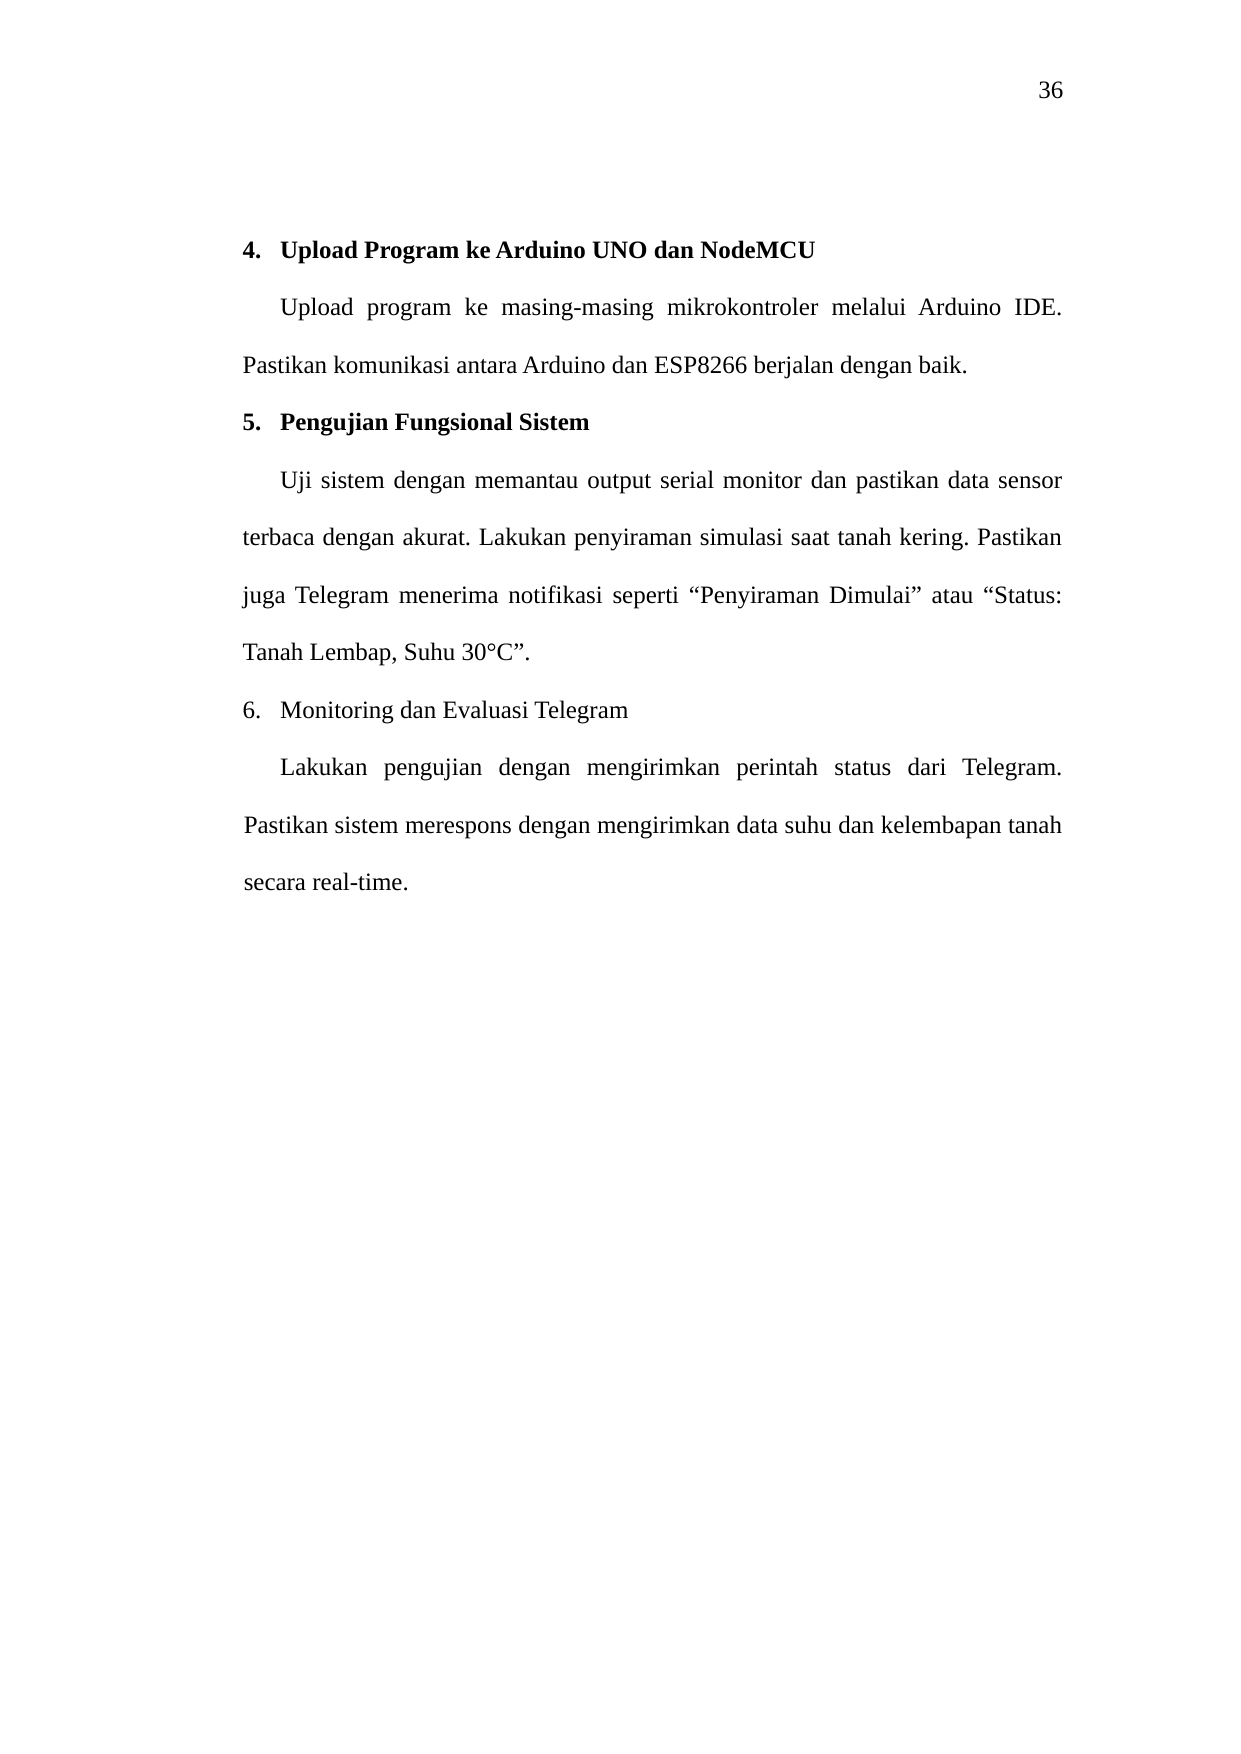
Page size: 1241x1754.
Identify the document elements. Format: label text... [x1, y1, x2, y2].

list Upload Program ke Arduino UNO dan NodeMCU [242, 235, 1063, 263]
text Uji sistem dengan memantau output serial monitor dan pastikan data sensor terbaca dengan akurat. Lakukan penyiraman simulasi saat tanah kering. Pastikan juga Telegram menerima notifikasi seperti “Penyiraman Dimulai” atau “Status: Tanah Lembap, Suhu 30°C”. [242, 465, 1063, 666]
text Upload program ke masing-masing mikrokontroler melalui Arduino IDE. Pastikan komunikasi antara Arduino dan ESP8266 berjalan dengan baik. [242, 292, 1063, 378]
list Pengujian Fungsional Sistem [242, 407, 1063, 436]
list Monitoring dan Evaluasi Telegram [242, 695, 1063, 723]
text Lakukan pengujian dengan mengirimkan perintah status dari Telegram. Pastikan sistem merespons dengan mengirimkan data suhu dan kelembapan tanah secara real-time. [243, 752, 1063, 896]
